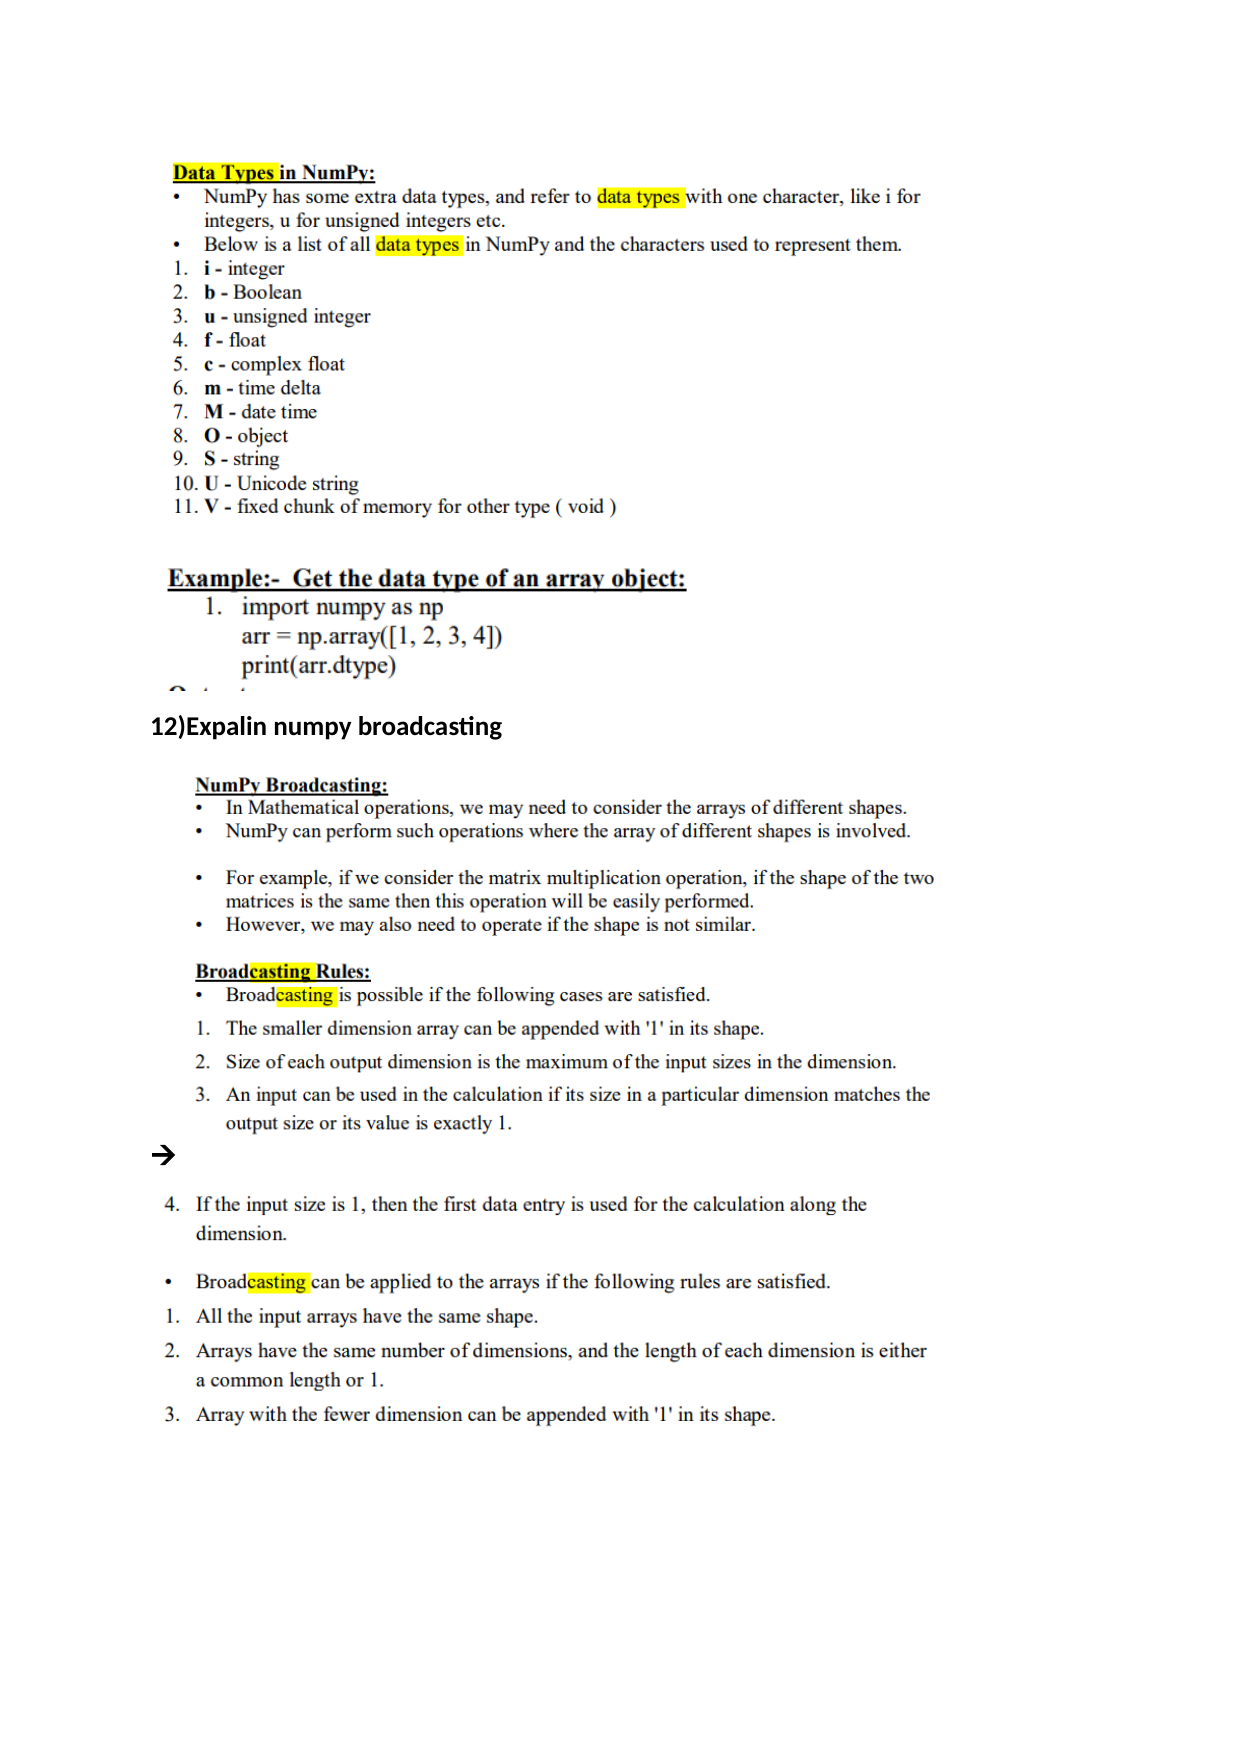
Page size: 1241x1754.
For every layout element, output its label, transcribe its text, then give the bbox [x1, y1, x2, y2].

picture [177, 761, 947, 1165]
text 12)Expalin numpy broadcasting [150, 709, 1090, 742]
picture [150, 557, 784, 691]
picture [150, 1189, 930, 1444]
picture [150, 150, 932, 539]
